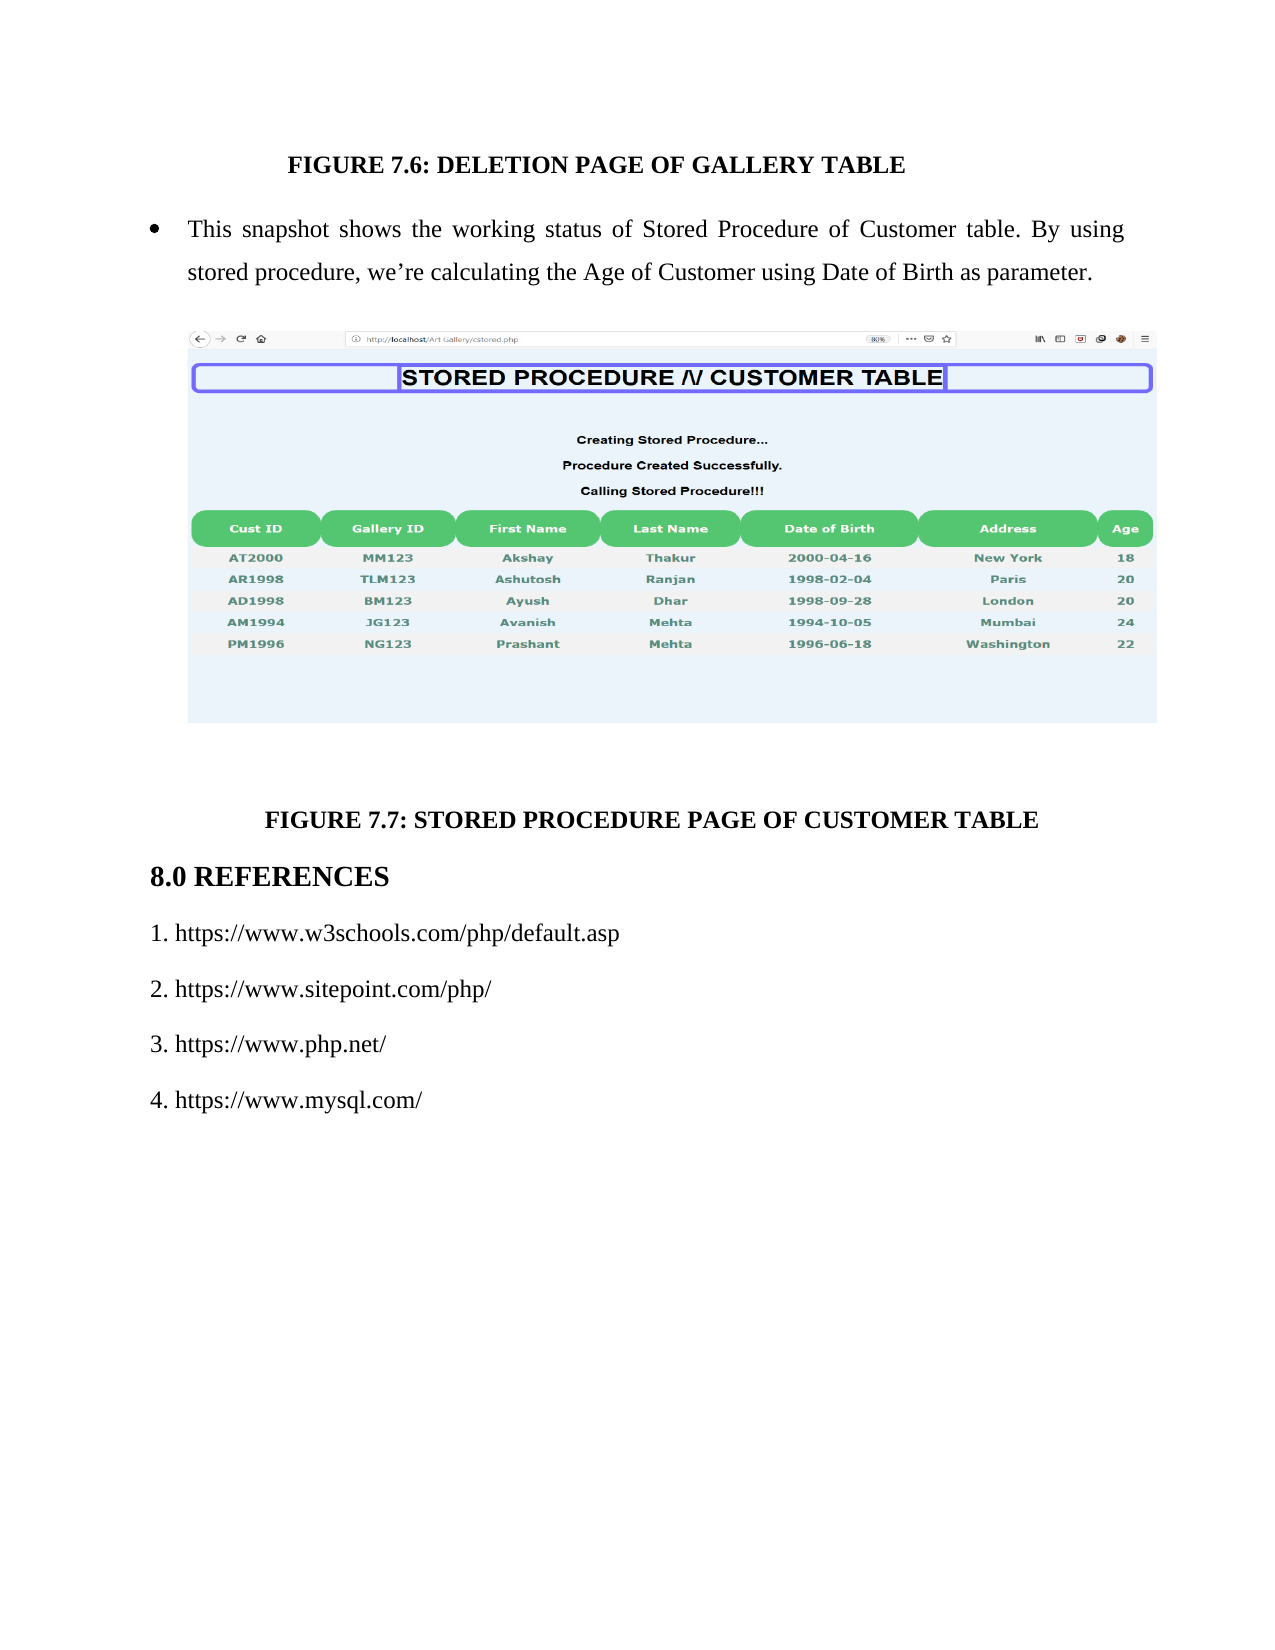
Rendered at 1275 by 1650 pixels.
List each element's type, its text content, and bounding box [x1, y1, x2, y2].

list This snapshot shows the working status of Stored Procedure of Customer table. By using stored procedure, we’re calculating the Age of Customer using Date of Birth as parameter. [150, 214, 1125, 286]
text 3. https://www.php.net/ [150, 1029, 1125, 1058]
picture [187, 331, 1157, 723]
text 1. https://www.w3schools.com/php/default.asp [150, 918, 1125, 947]
text 8.0 REFERENCES [150, 859, 1125, 892]
text 4. https://www.mysql.com/ [150, 1085, 1125, 1114]
text FIGURE 7.6: DELETION PAGE OF GALLERY TABLE [150, 150, 1125, 179]
text FIGURE 7.7: STORED PROCEDURE PAGE OF CUSTOMER TABLE [150, 805, 1125, 833]
text 2. https://www.sitepoint.com/php/ [150, 974, 1125, 1002]
